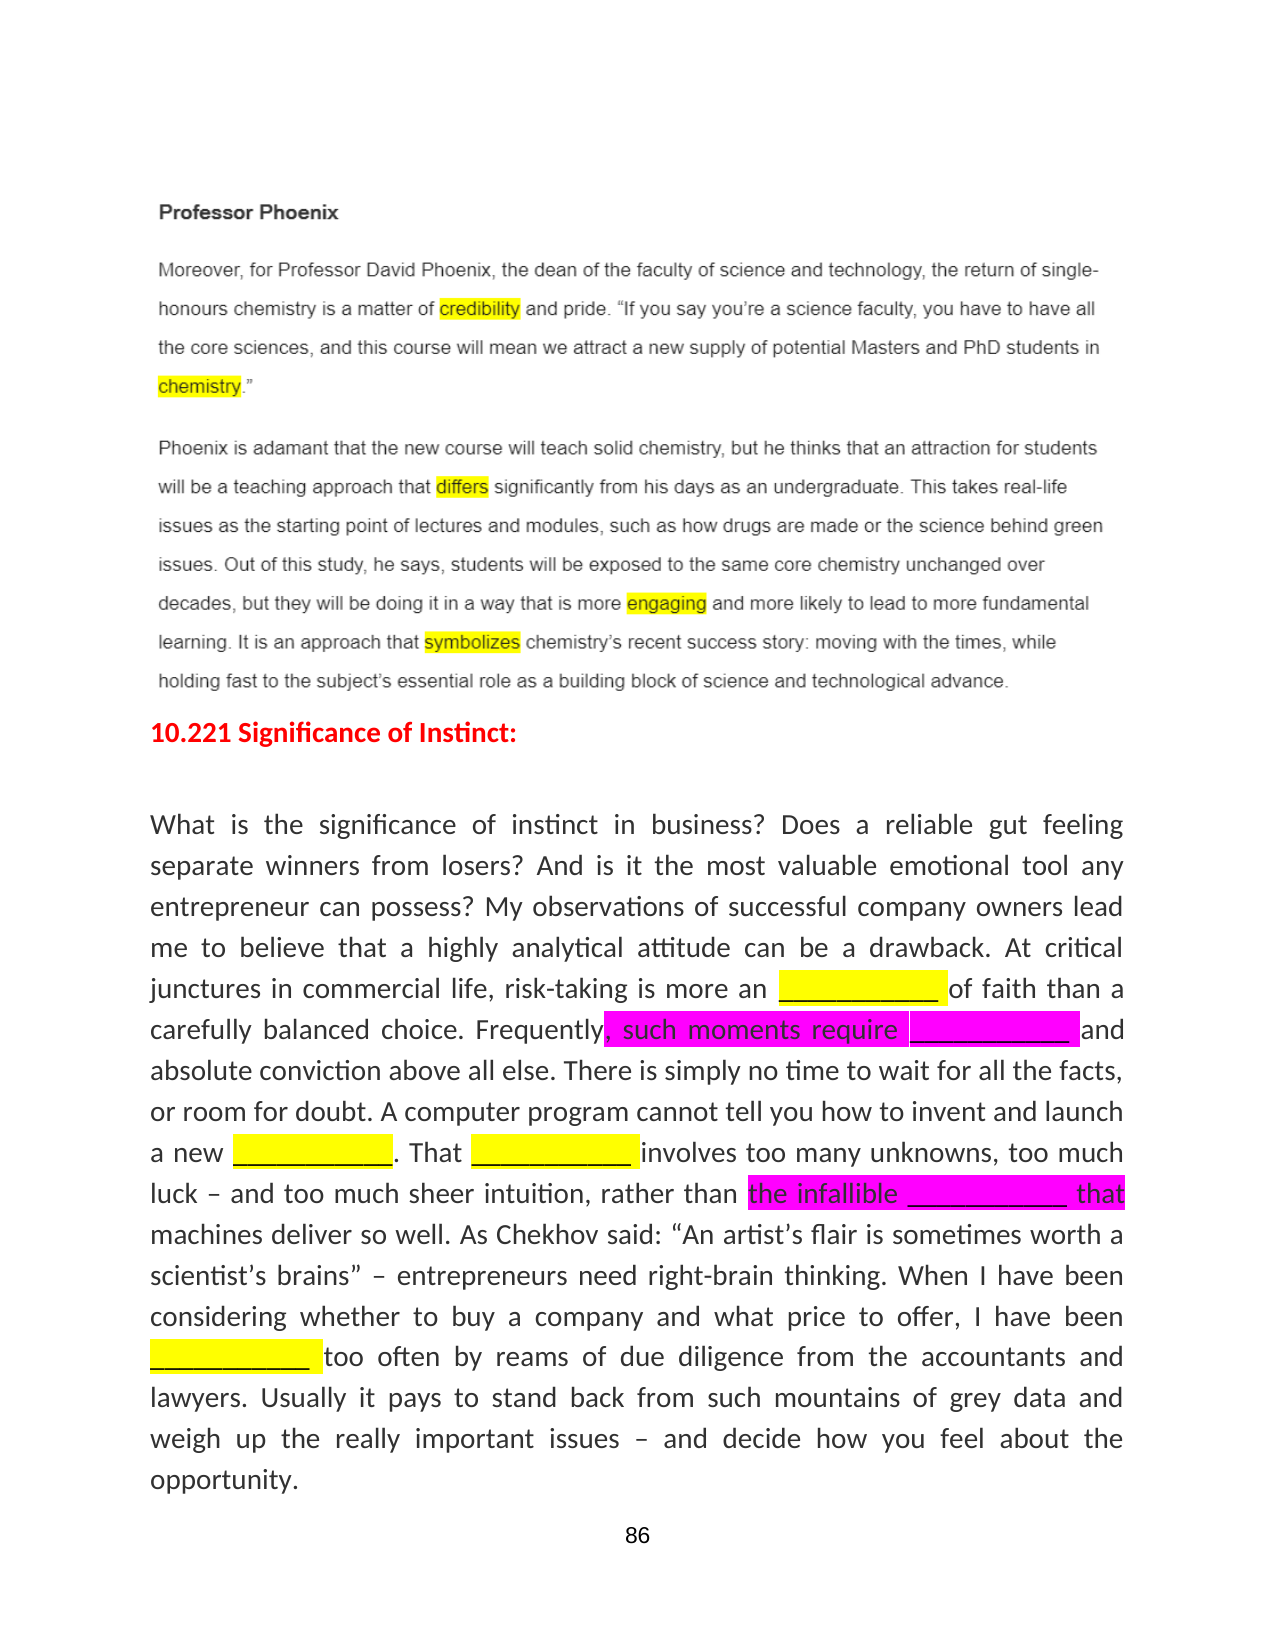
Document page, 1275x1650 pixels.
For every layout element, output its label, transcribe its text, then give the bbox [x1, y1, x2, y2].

picture [150, 201, 1124, 700]
text 10.221 Significance of Instinct: [150, 714, 1125, 750]
text What is the significance of instinct in business? Does a reliable gut feeling separate winners from losers? And is it the most valuable emotional tool any entrepreneur can possess? My observations of successful company owners lead me to believe that a highly analytical attitude can be a drawback. At critical junctures in commercial life, risk-taking is more an ___________ of faith than a carefully balanced choice. Frequently, such moments require ___________ and absolute conviction above all else. There is simply no time to wait for all the facts, or room for doubt. A computer program cannot tell you how to invent and launch a new ___________. That ___________ involves too many unknowns, too much luck – and too much sheer intuition, rather than the infallible ___________ that machines deliver so well. As Chekhov said: “An artist’s flair is sometimes worth a scientist’s brains” – entrepreneurs need right-brain thinking. When I have been considering whether to buy a company and what price to offer, I have been ___________ too often by reams of due diligence from the accountants and lawyers. Usually it pays to stand back from such mountains of grey data and weigh up the really important issues – and decide how you feel about the opportunity. [150, 765, 1125, 1497]
